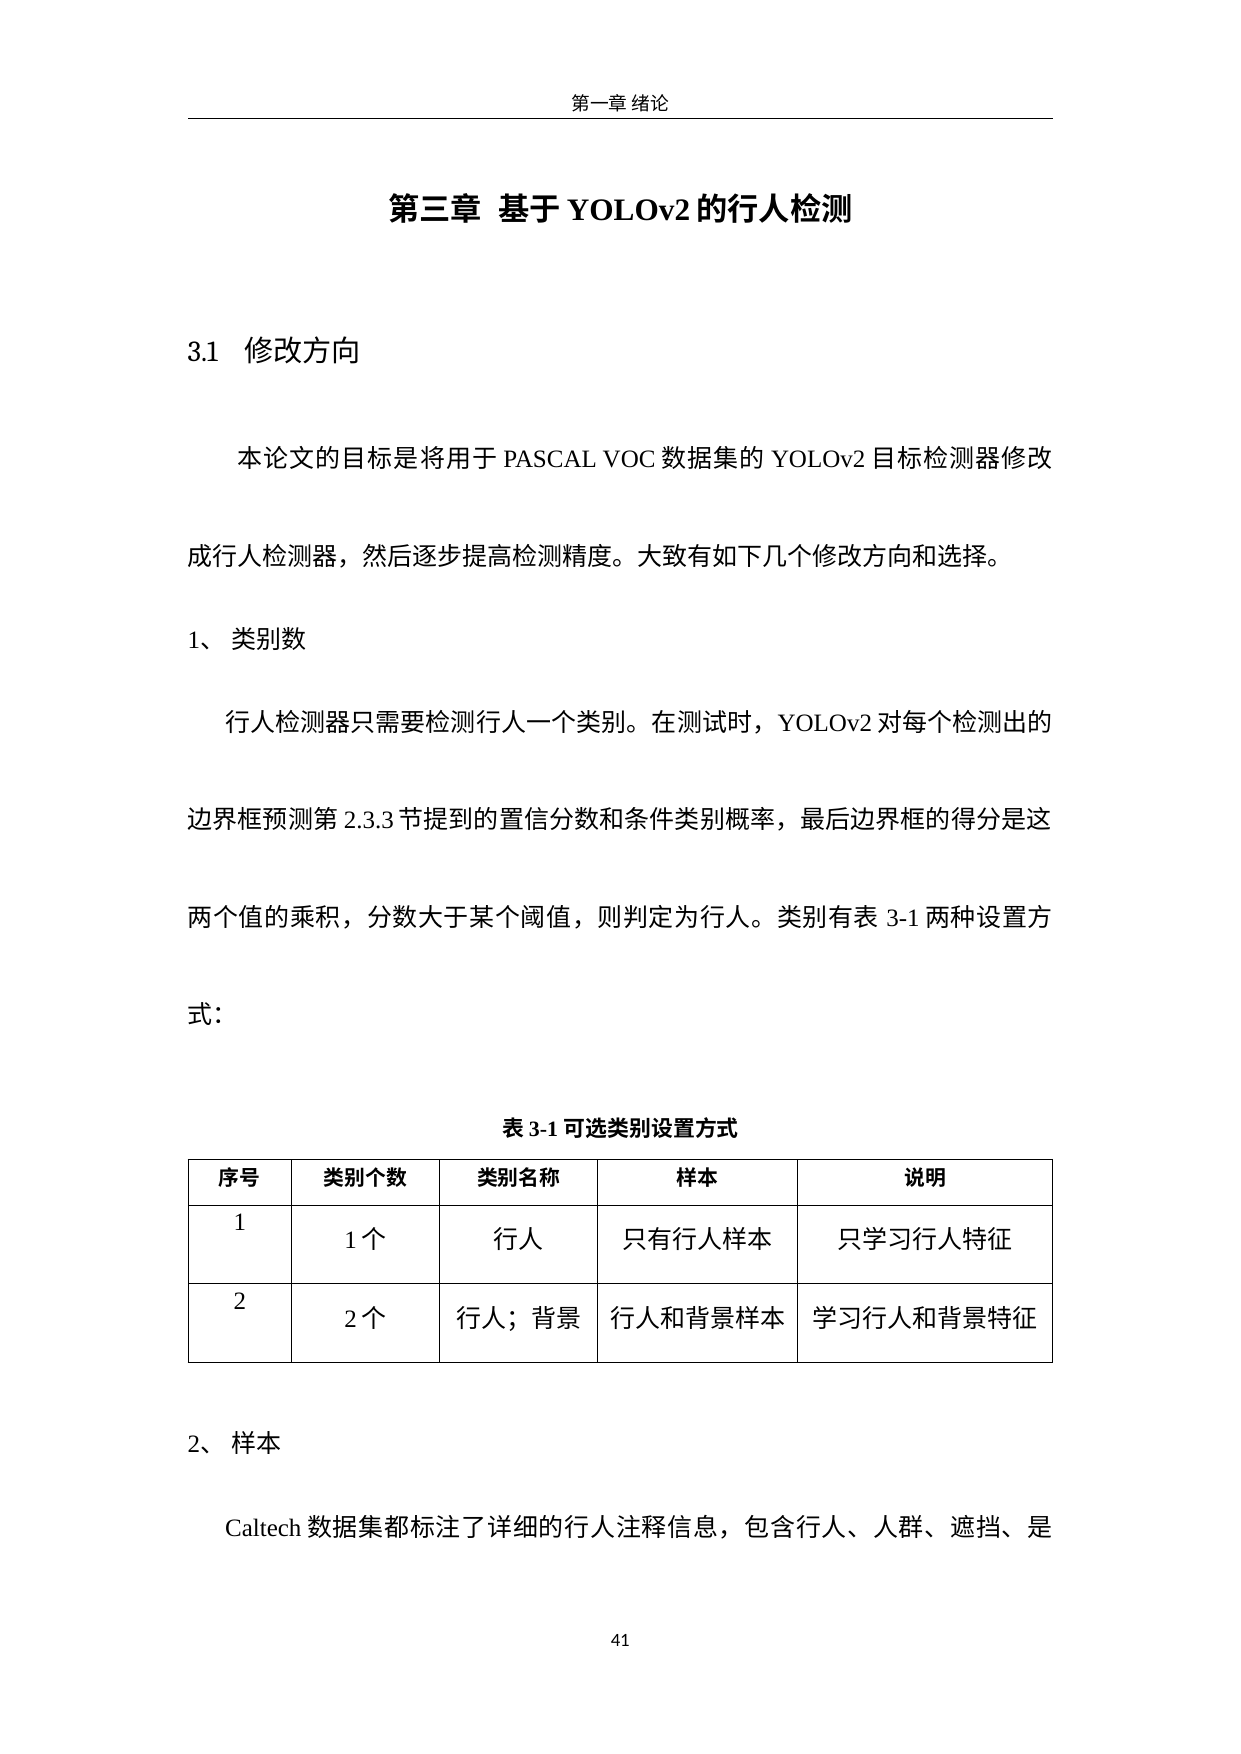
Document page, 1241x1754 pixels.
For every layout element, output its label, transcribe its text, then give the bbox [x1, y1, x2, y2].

table_header 序号 [189, 1160, 291, 1204]
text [187, 1493, 1053, 1558]
table_header 类别个数 [292, 1160, 439, 1204]
subtitle 第三章 基于YOLOv2的行人检测 [187, 174, 1053, 239]
table_cell 1 [189, 1206, 291, 1283]
list 样本 [187, 1409, 1053, 1474]
text 表 3-1 可选类别设置方式 [187, 1111, 1053, 1143]
text 行人检测器只需要检测行人一个类别。在测试时，YOLOv2对每个检测出的边界框预测第2.3.3节提到的置信分数和条件类别概率，最后边界框的得分是这两个值的乘积，分数大于某个阈值，则判定为行人。类别有表3-1两种设置方式： [187, 688, 1053, 1046]
table_cell 2 [189, 1284, 291, 1362]
table_cell 行人和背景样本 [598, 1284, 797, 1362]
text 本论文的目标是将用于PASCAL VOC数据集的YOLOv2目标检测器修改成行人检测器，然后逐步提高检测精度。大致有如下几个修改方向和选择。 [187, 424, 1053, 587]
table_cell 2个 [292, 1284, 439, 1362]
list 类别数 [187, 605, 1053, 670]
table_cell 只学习行人特征 [798, 1206, 1052, 1283]
table_cell 行人 [440, 1206, 597, 1283]
table_header 类别名称 [440, 1160, 597, 1204]
table_header 说明 [798, 1160, 1052, 1204]
table_cell 1个 [292, 1206, 439, 1283]
table_header 样本 [598, 1160, 797, 1204]
table_cell 只有行人样本 [598, 1206, 797, 1283]
list 修改方向 [187, 316, 1053, 381]
table_cell 学习行人和背景特征 [798, 1284, 1052, 1362]
table_cell 行人；背景 [440, 1284, 597, 1362]
